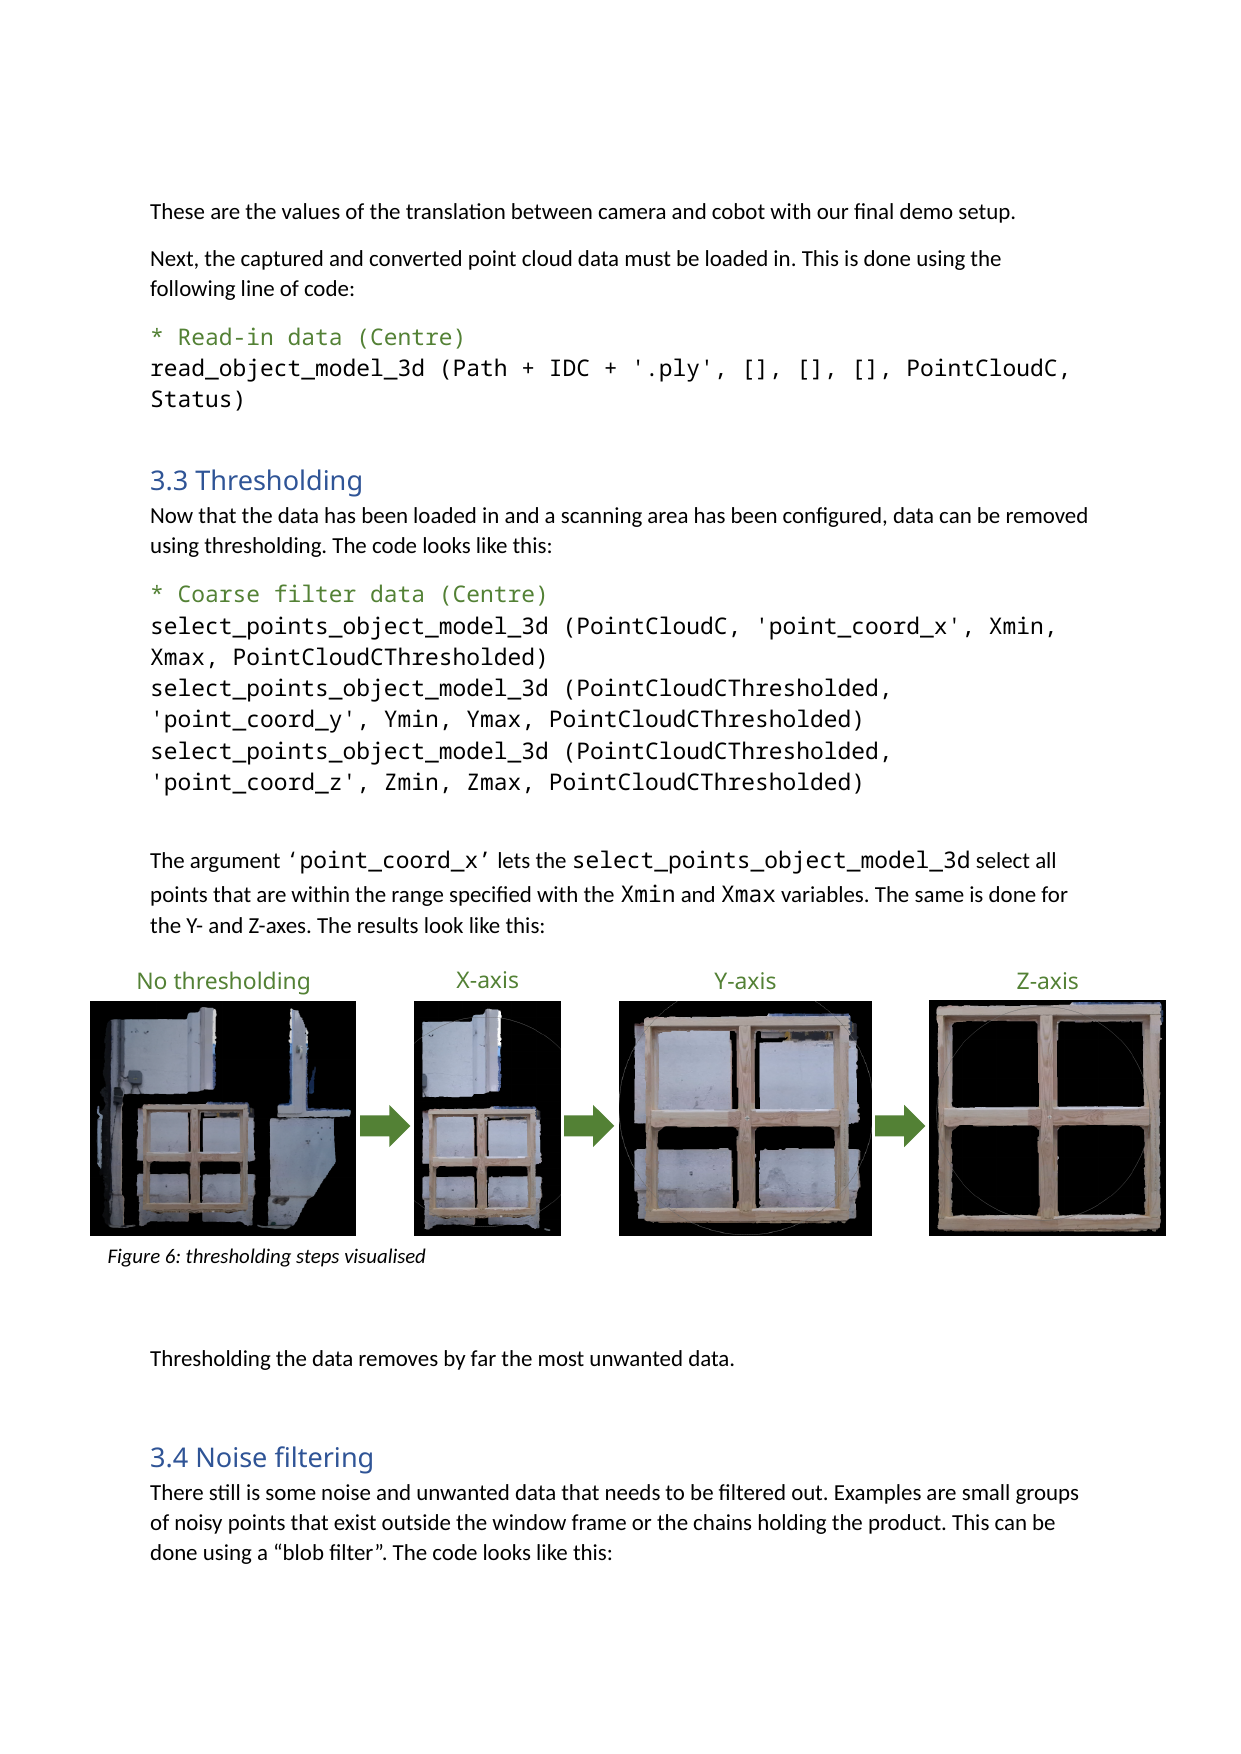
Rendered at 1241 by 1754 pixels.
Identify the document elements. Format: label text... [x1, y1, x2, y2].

text select_points_object_model_3d (PointCloudC, 'point_coord_x', Xmin, Xmax, PointCloudCThresholded) [150, 609, 1090, 672]
picture [929, 1000, 1166, 1236]
picture [90, 1001, 356, 1236]
text select_points_object_model_3d (PointCloudCThresholded, 'point_coord_z', Zmin, Zmax, PointCloudCThresholded) [150, 734, 1090, 797]
text Next, the captured and converted point cloud data must be loaded in. This is done using the following line of code: [150, 244, 1090, 302]
text Now that the data has been loaded in and a scanning area has been configured, data can be removed using thresholding. The code looks like this: [150, 501, 1090, 559]
text There still is some noise and unwanted data that needs to be filtered out. Examples are small groups of noisy points that exist outside the window frame or the chains holding the product. This can be done using a “blob filter”. The code looks like this: [150, 1478, 1090, 1567]
text * Read-in data (Centre) [150, 321, 1090, 352]
text select_points_object_model_3d (PointCloudCThresholded, 'point_coord_y', Ymin, Ymax, PointCloudCThresholded) [150, 672, 1090, 734]
text The argument ‘point_coord_x’ lets the select_points_object_model_3d select all points that are within the range specified with the Xmin and Xmax variables. The same is done for the Y- and Z-axes. The results look like this: [150, 844, 1090, 939]
subtitle 3.4 Noise filtering [150, 1438, 1090, 1475]
text Thresholding the data removes by far the most unwanted data. [150, 1344, 1090, 1373]
subtitle 3.3 Thresholding [150, 461, 1090, 498]
text These are the values of the translation between camera and cobot with our final demo setup. [150, 197, 1090, 225]
text read_object_model_3d (Path + IDC + '.ply', [], [], [], PointCloudC, Status) [150, 352, 1090, 414]
picture [619, 1001, 872, 1236]
picture [414, 1001, 561, 1236]
text * Coarse filter data (Centre) [150, 578, 1090, 609]
